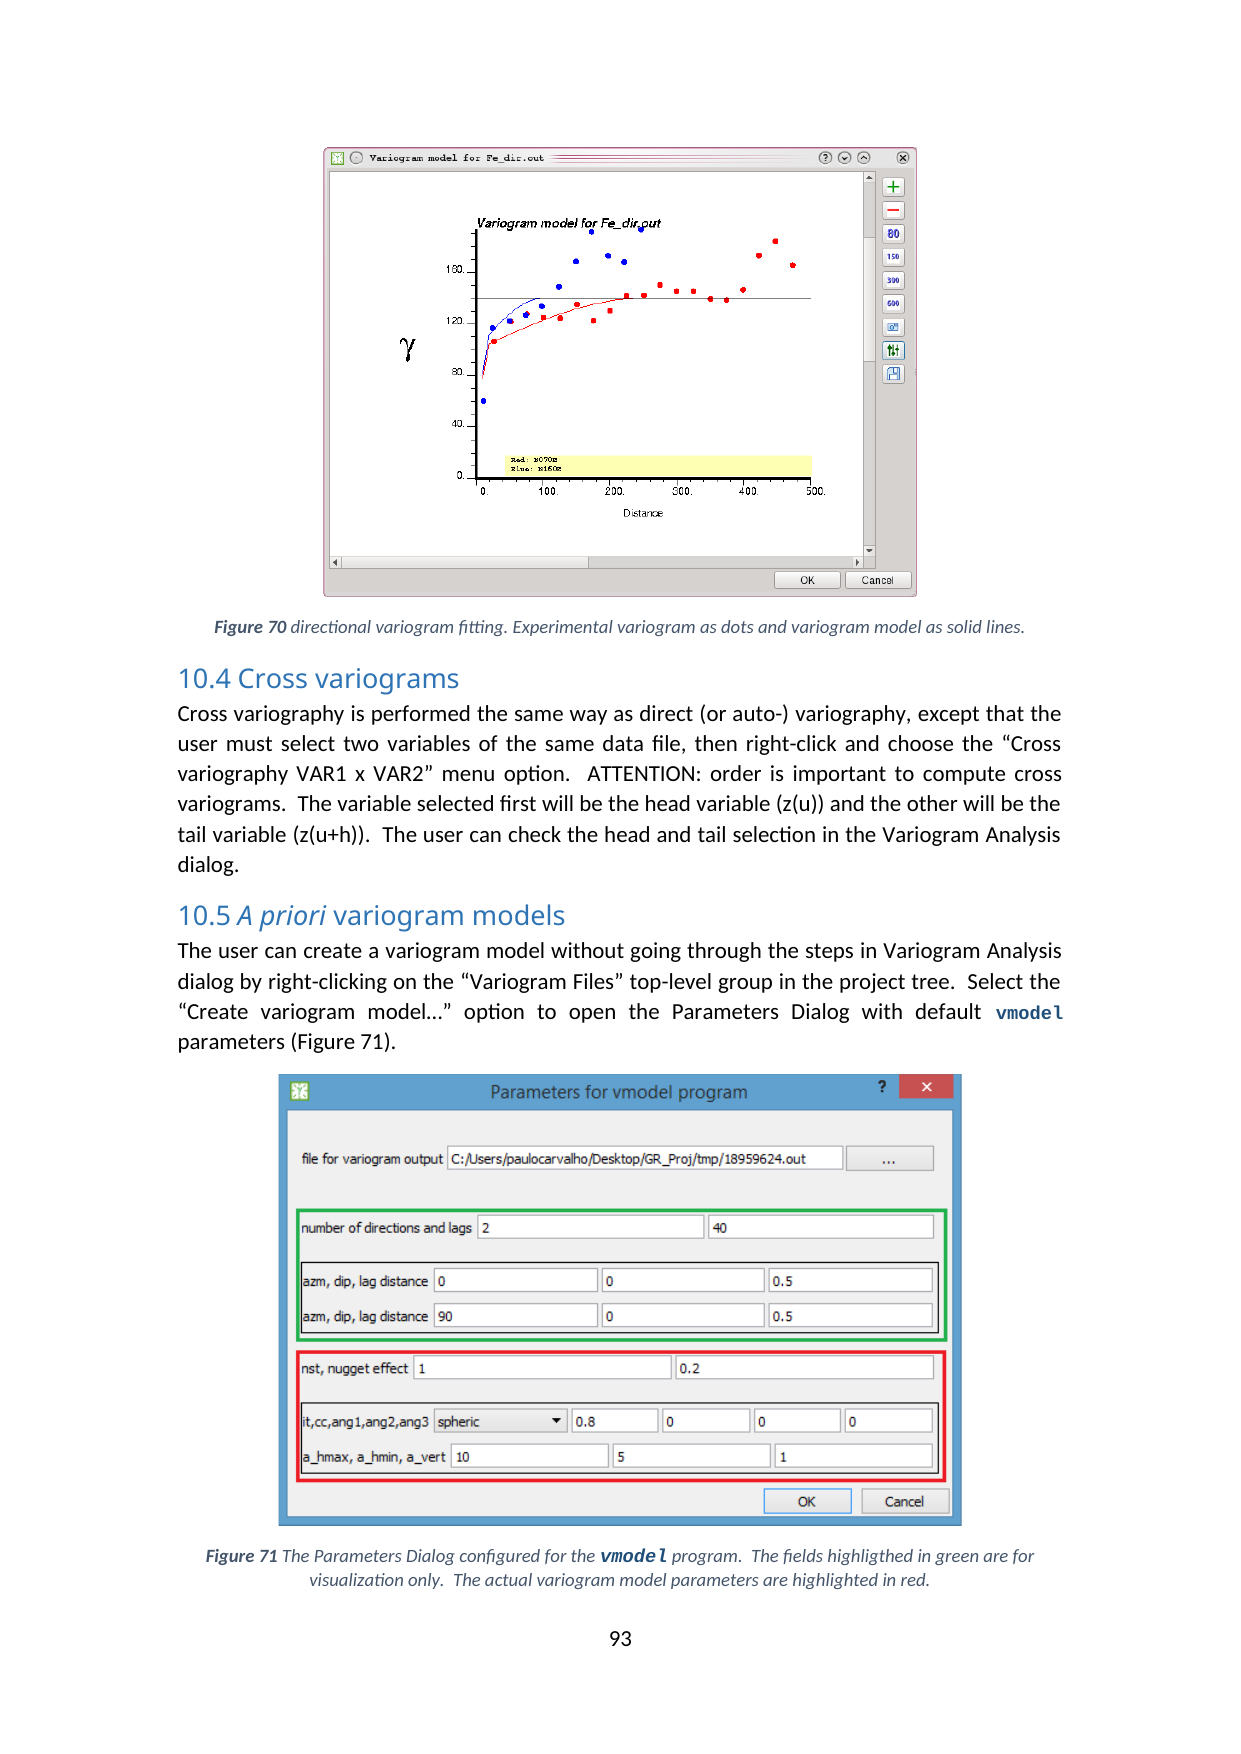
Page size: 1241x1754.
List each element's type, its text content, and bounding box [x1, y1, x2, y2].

subtitle A priori variogram models [177, 897, 1063, 934]
text The user can create a variogram model without going through the steps in Variogram Analysis dialog by right-clicking on the “Variogram Files” top-level group in the project tree. Select the “Create variogram model…” option to open the Parameters Dialog with default vmodel parameters (Figure 69). [177, 937, 1063, 1055]
text Figure 70 directional variogram fitting. Experimental variogram as dots and variogram model as solid lines. [177, 615, 1063, 638]
text Figure 71 The Parameters Dialog configured for the vmodel program. The fields highligthed in green are for visualization only. The actual variogram model parameters are highlighted in red. [177, 1544, 1063, 1591]
text Cross variography is performed the same way as direct (or auto-) variography, except that the user must select two variables of the same data file, then right-click and choose the “Cross variography VAR1 x VAR2” menu option. ATTENTION: order is important to compute cross variograms. The variable selected first will be the head variable (z(u)) and the other will be the tail variable (z(u+h)). The user can check the head and tail selection in the Variogram Analysis dialog. [177, 699, 1063, 878]
picture [323, 147, 917, 597]
picture [278, 1074, 962, 1526]
subtitle Cross variograms [177, 659, 1063, 696]
